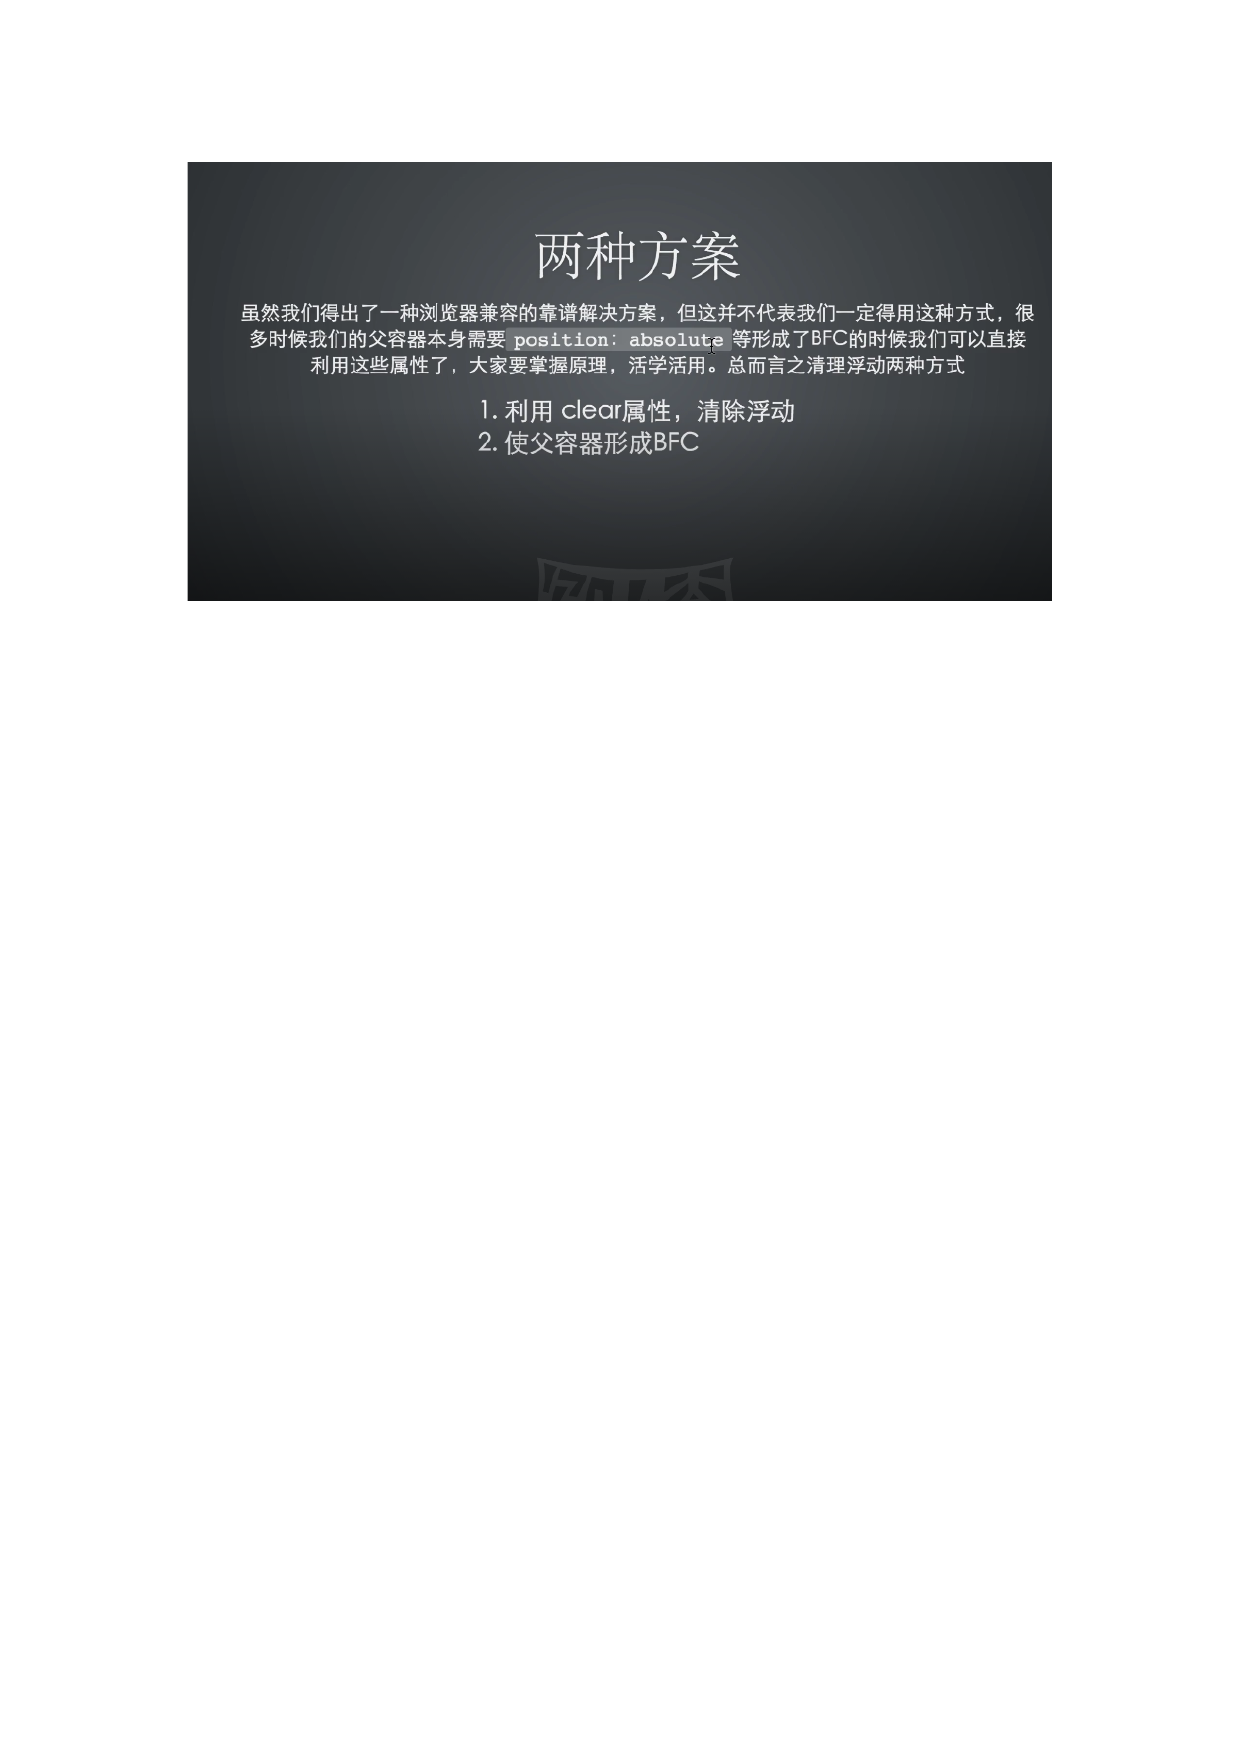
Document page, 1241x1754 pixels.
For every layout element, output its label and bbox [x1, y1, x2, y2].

picture [187, 162, 1052, 601]
